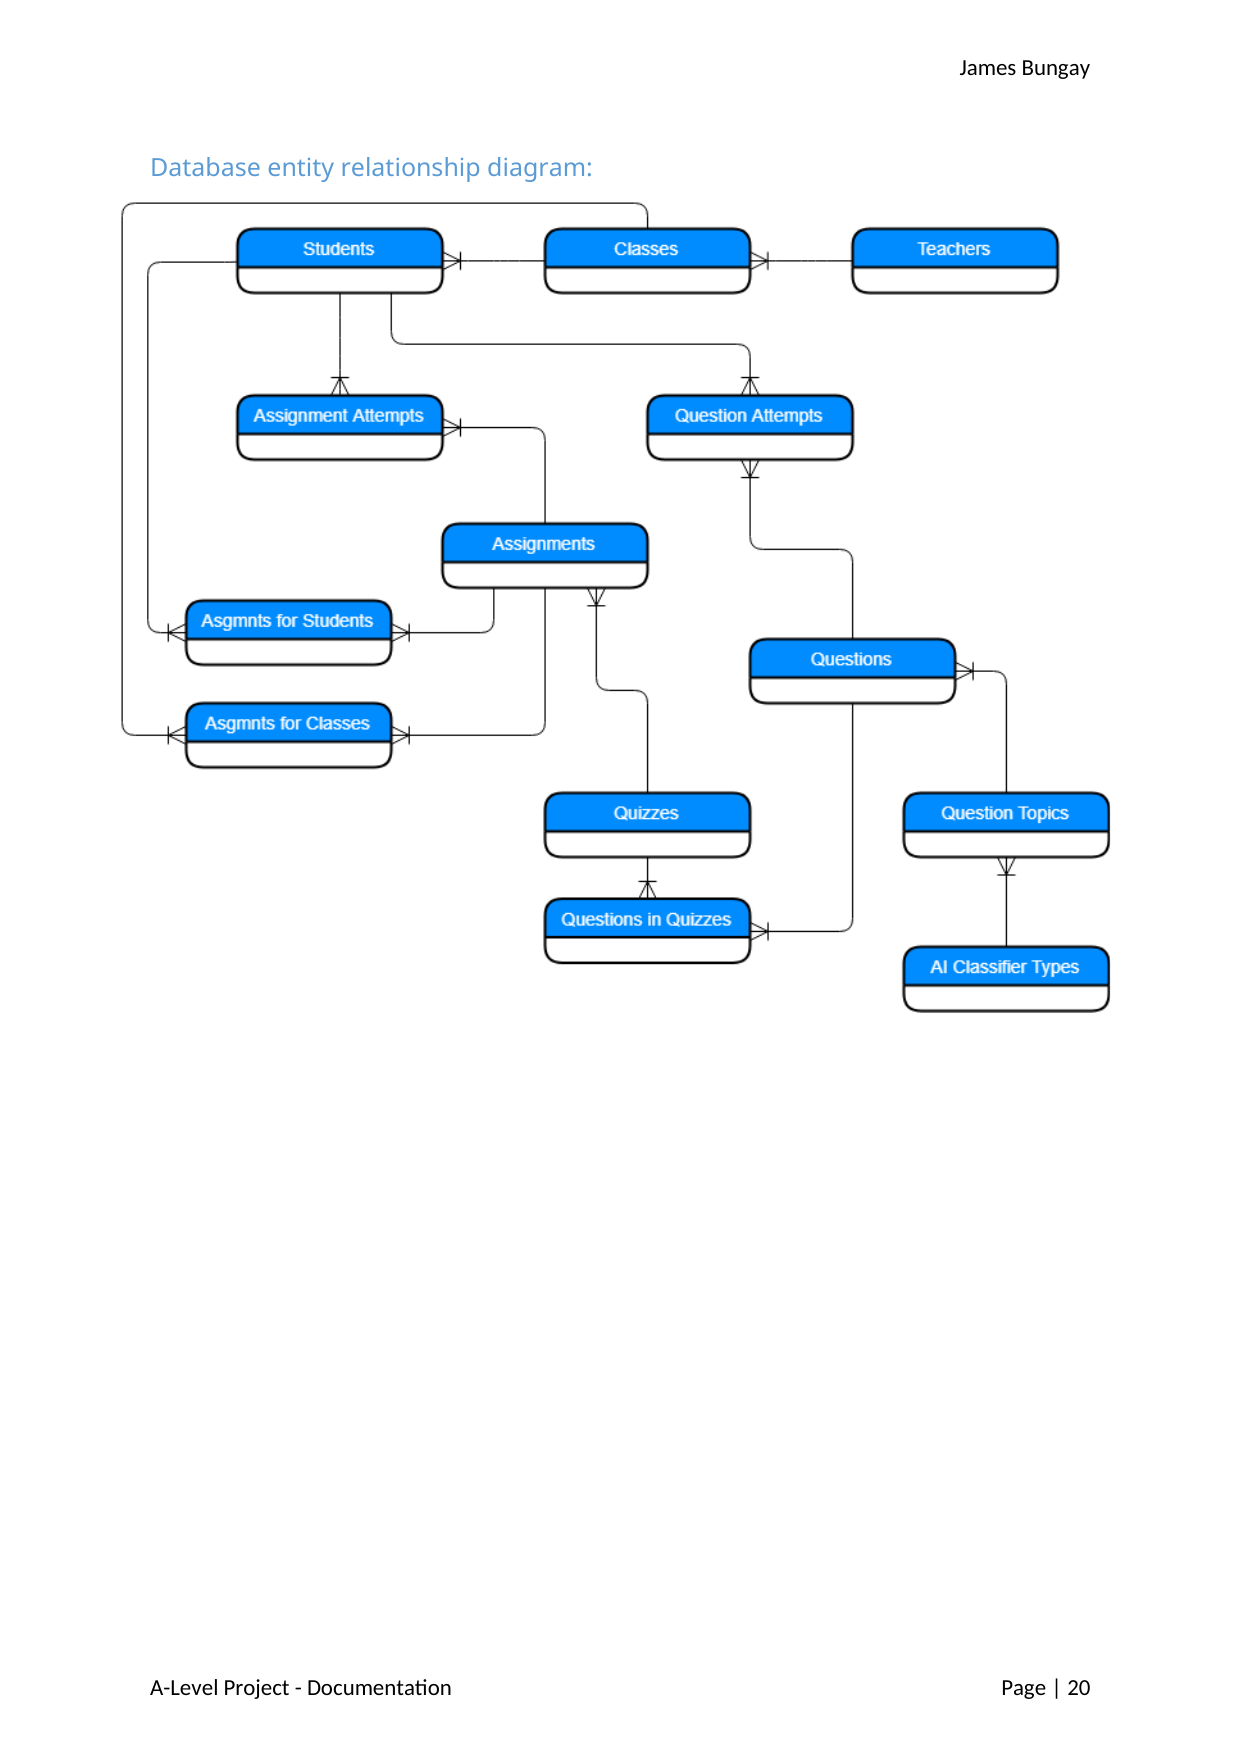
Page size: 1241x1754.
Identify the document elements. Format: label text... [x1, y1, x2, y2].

subtitle Database entity relationship diagram: [150, 150, 1090, 184]
picture [105, 199, 1111, 1013]
